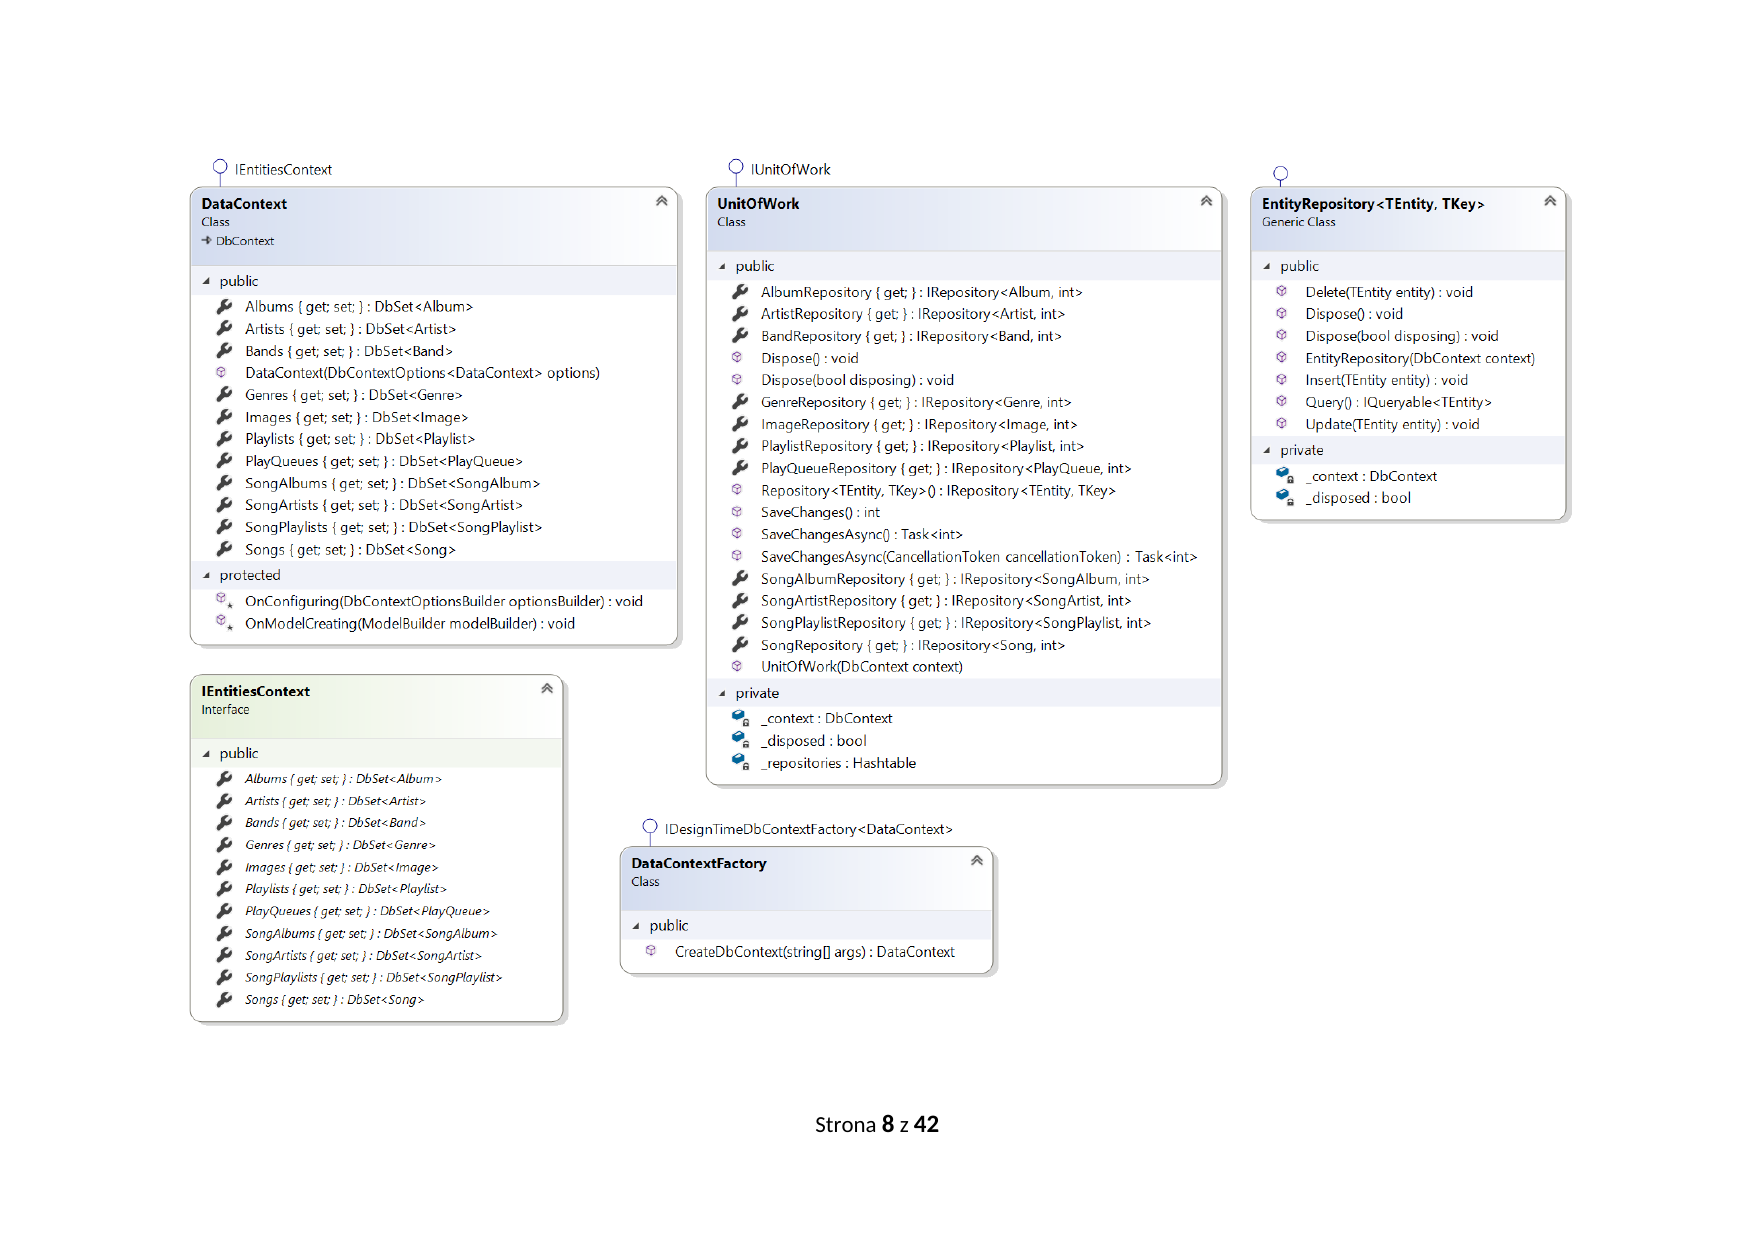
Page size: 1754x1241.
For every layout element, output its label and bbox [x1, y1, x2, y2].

picture [178, 147, 1576, 1032]
